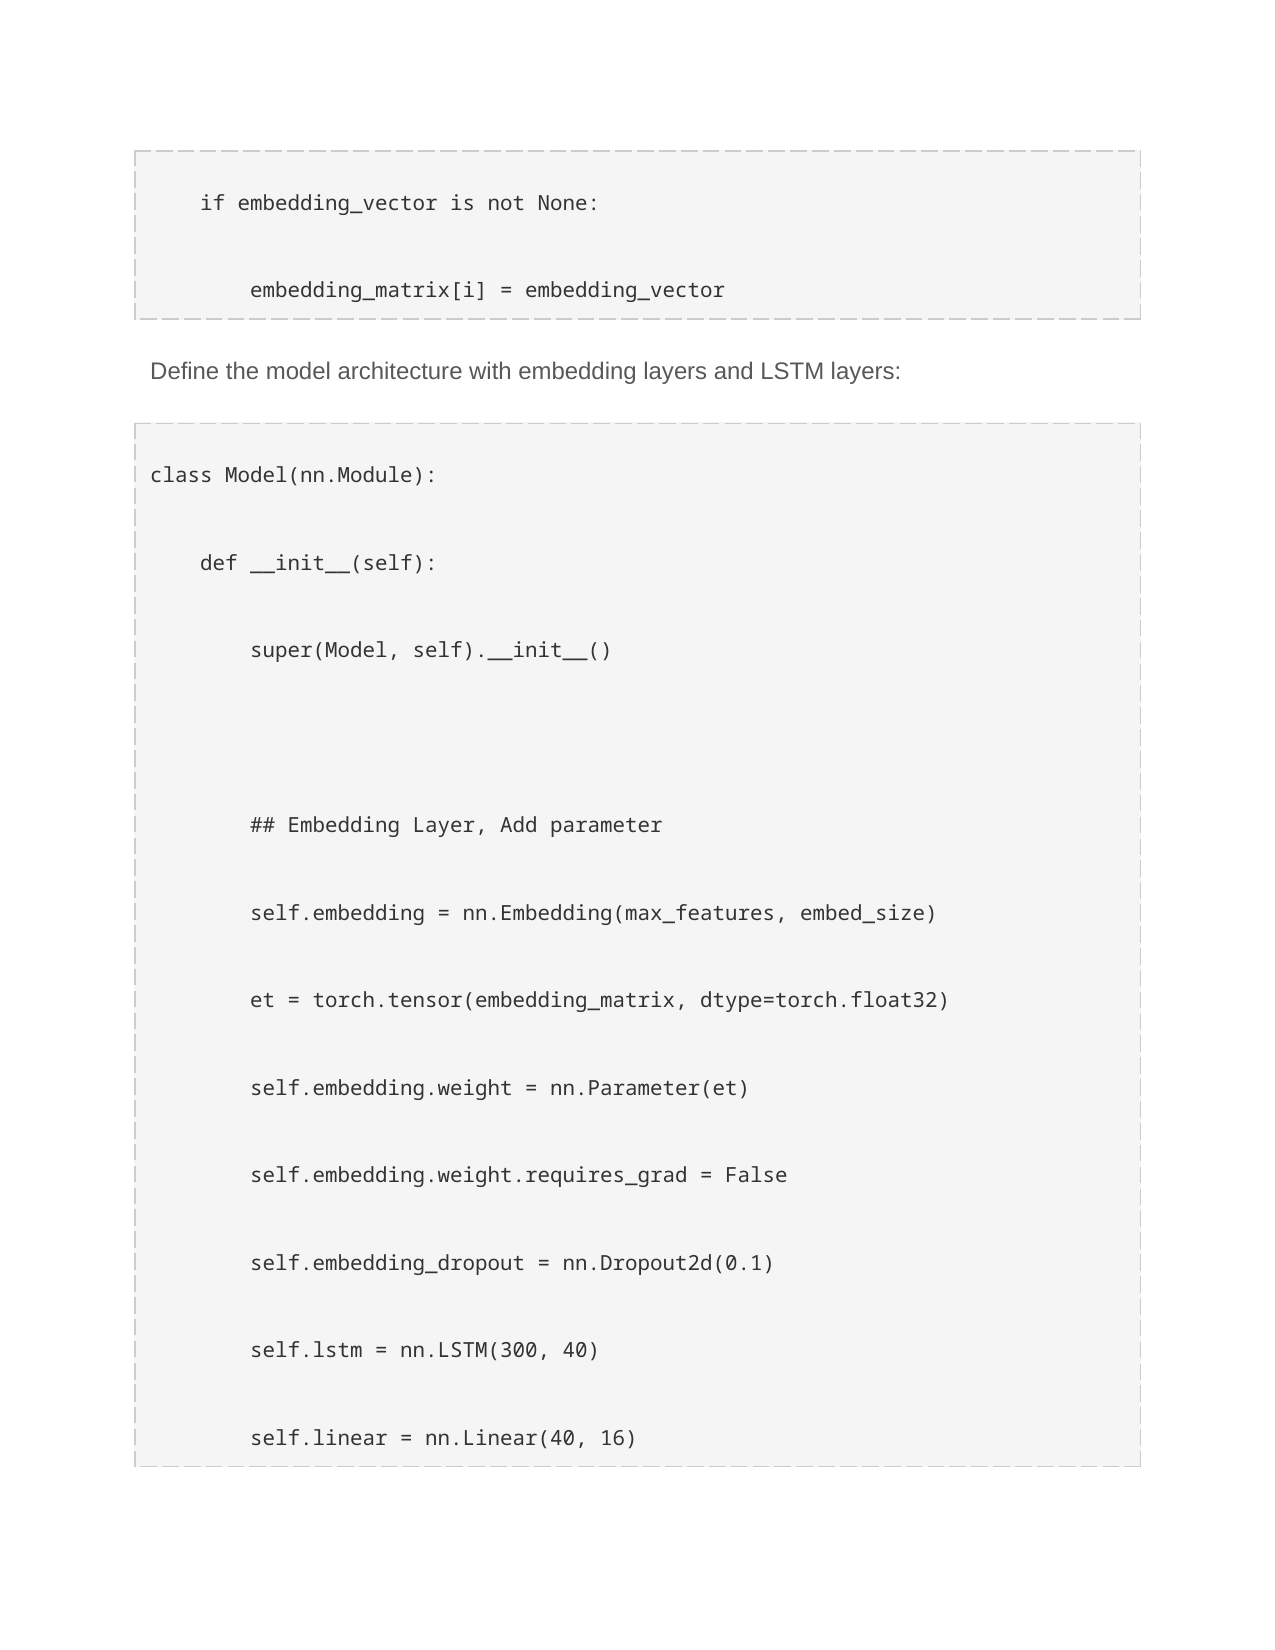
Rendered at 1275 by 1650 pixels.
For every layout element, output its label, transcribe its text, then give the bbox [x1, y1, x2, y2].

text Define the model architecture with embedding layers and LSTM layers: [150, 357, 1125, 385]
text self.embedding_dropout = nn.Dropout2d(0.1) [134, 1210, 1141, 1276]
text class Model(nn.Module): [134, 422, 1141, 488]
text def __init__(self): [134, 510, 1141, 576]
text self.embedding.weight = nn.Parameter(et) [134, 1035, 1141, 1101]
text et = torch.tensor(embedding_matrix, dtype=torch.float32) [134, 947, 1141, 1013]
text self.embedding.weight.requires_grad = False [134, 1122, 1141, 1188]
text self.embedding = nn.Embedding(max_features, embed_size) [134, 860, 1141, 926]
text ## Embedding Layer, Add parameter [134, 772, 1141, 838]
text self.linear = nn.Linear(40, 16) [134, 1385, 1141, 1467]
text super(Model, self).__init__() [134, 597, 1141, 663]
text embedding_matrix[i] = embedding_vector [134, 237, 1141, 320]
text if embedding_vector is not None: [134, 150, 1141, 216]
text self.lstm = nn.LSTM(300, 40) [134, 1297, 1141, 1363]
